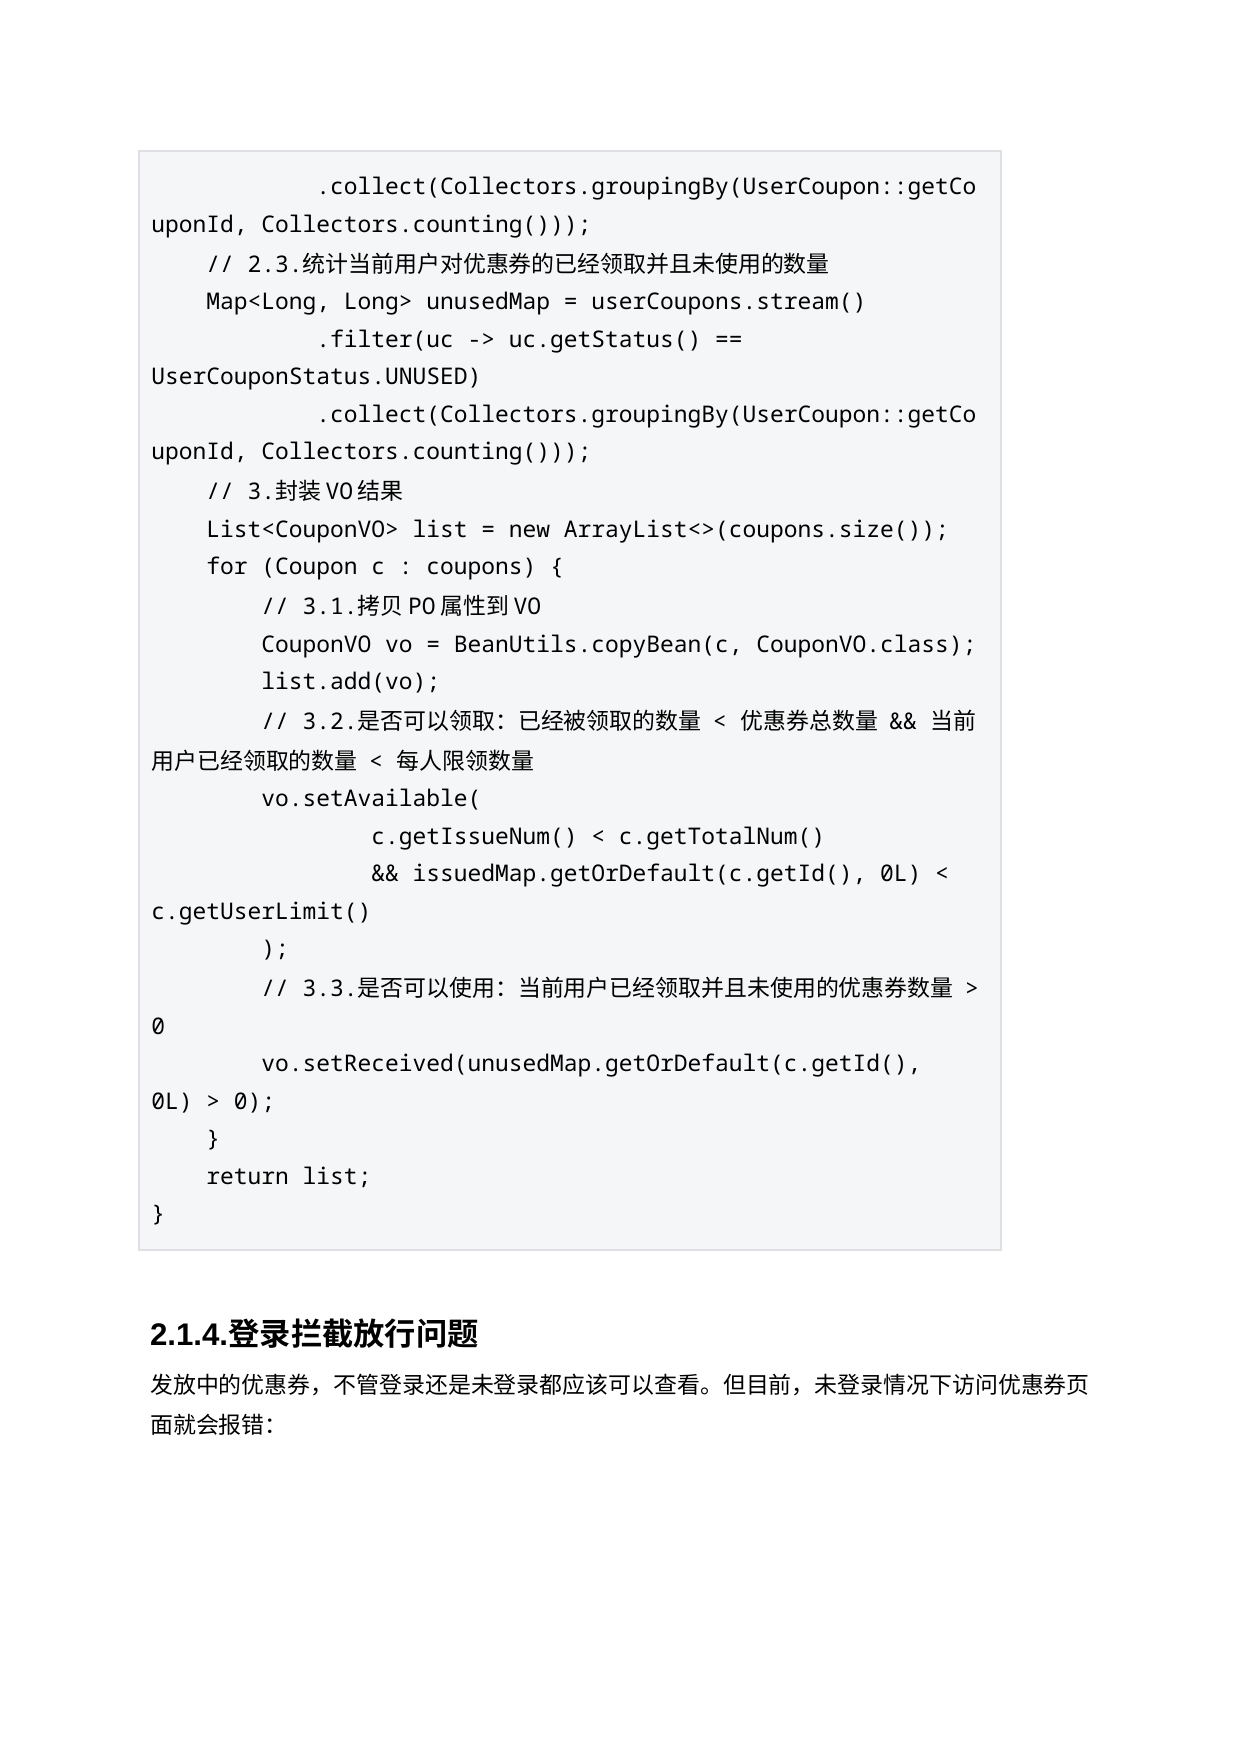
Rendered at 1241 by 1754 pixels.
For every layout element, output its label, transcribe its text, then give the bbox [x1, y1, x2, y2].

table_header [140, 152, 1000, 1249]
text 发放中的优惠券，不管登录还是未登录都应该可以查看。但目前，未登录情况下访问优惠券页面就会报错： [150, 1367, 1090, 1440]
